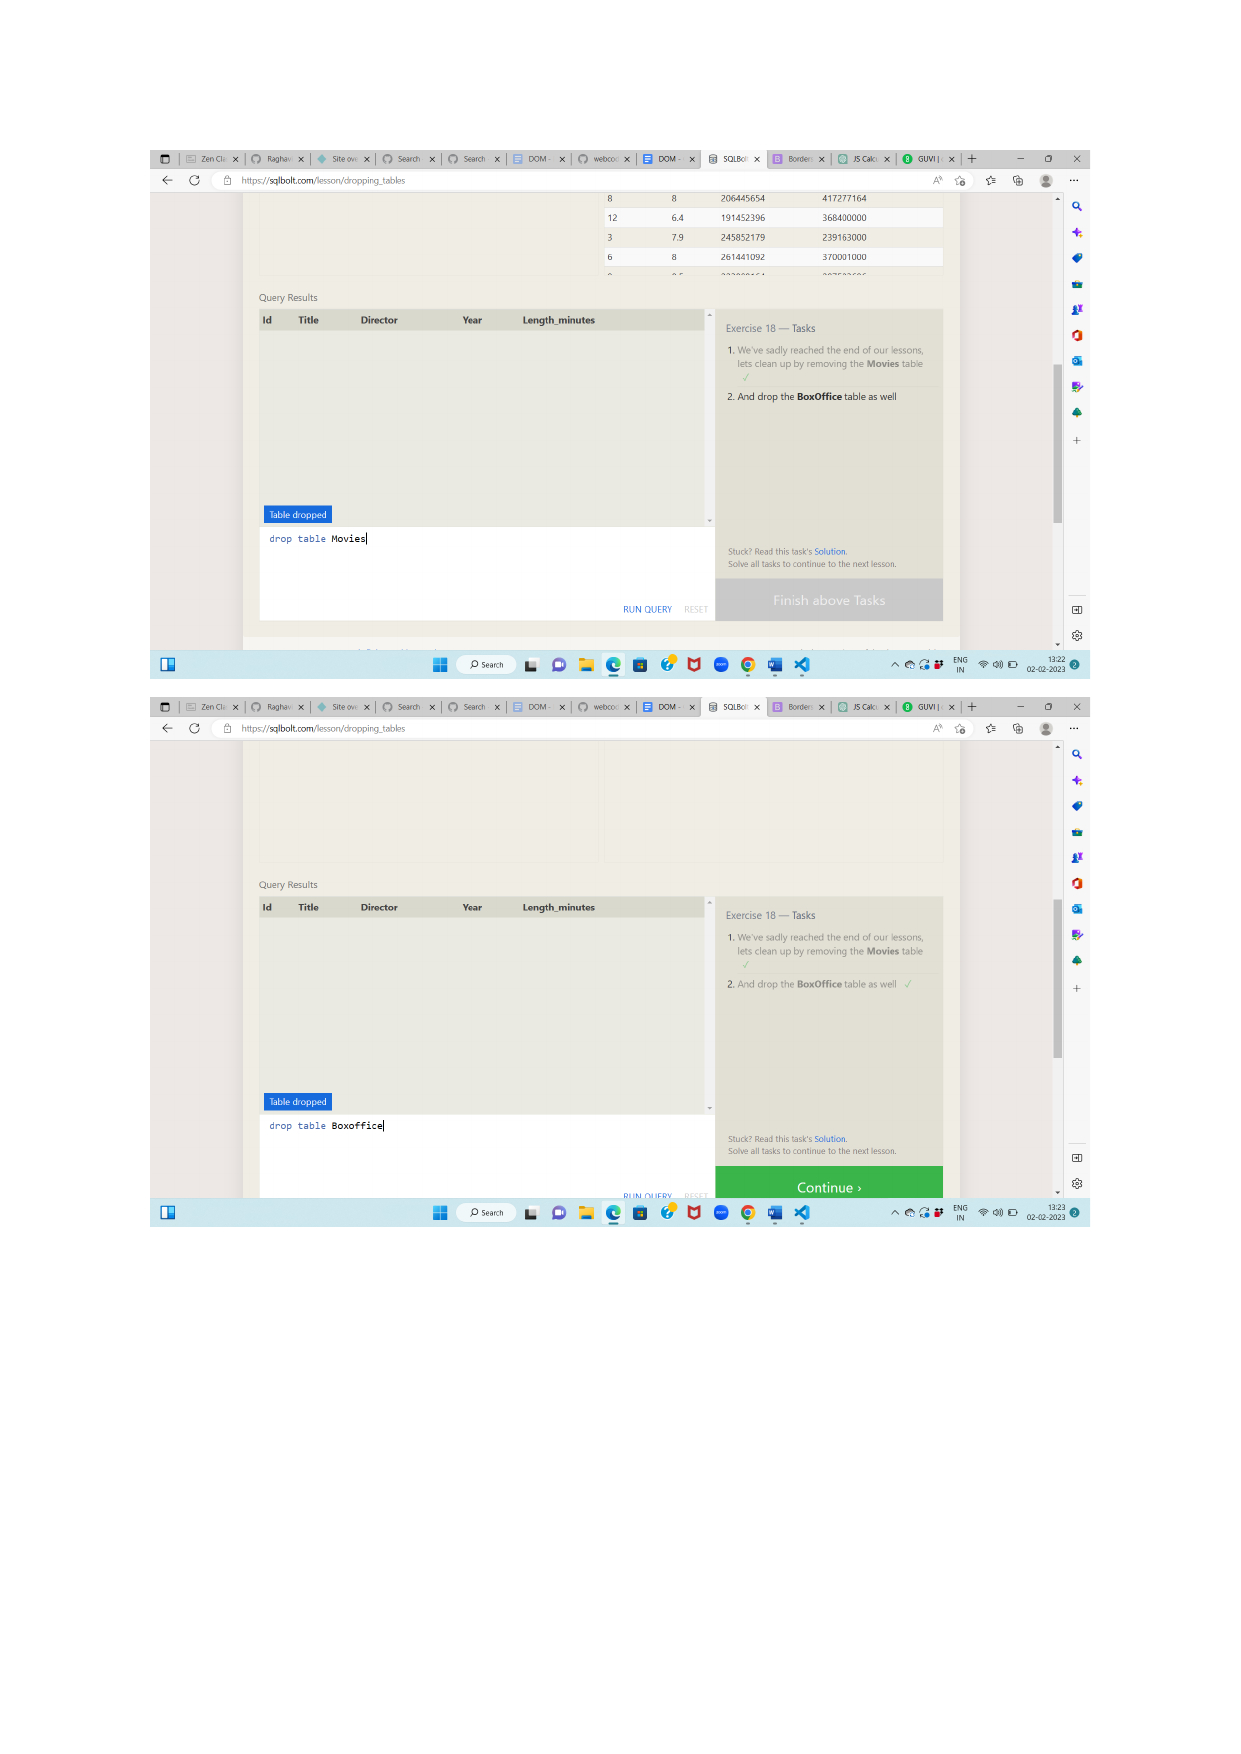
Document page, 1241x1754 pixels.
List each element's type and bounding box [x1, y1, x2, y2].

picture [150, 697, 1091, 1227]
picture [150, 150, 1091, 679]
